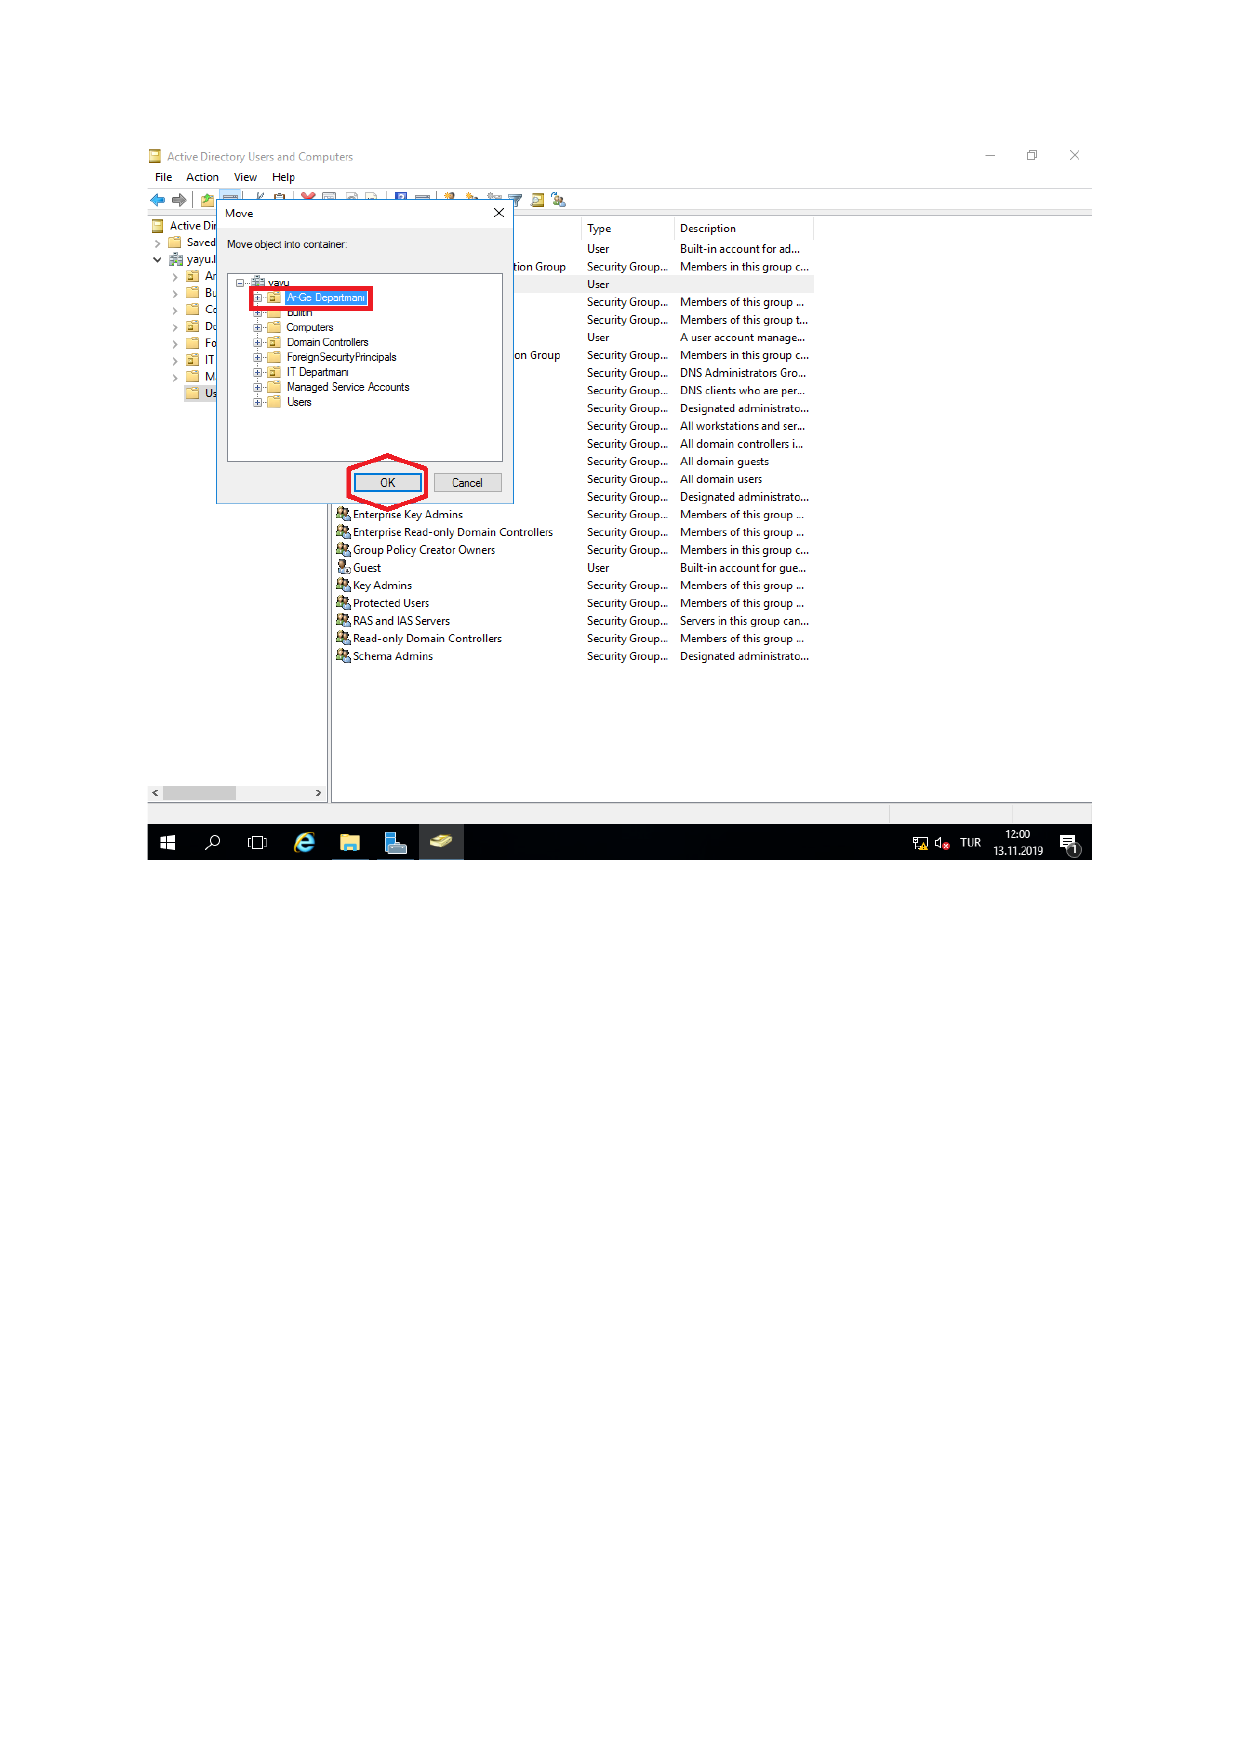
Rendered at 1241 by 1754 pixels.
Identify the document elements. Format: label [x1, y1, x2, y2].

picture [147, 147, 1092, 860]
